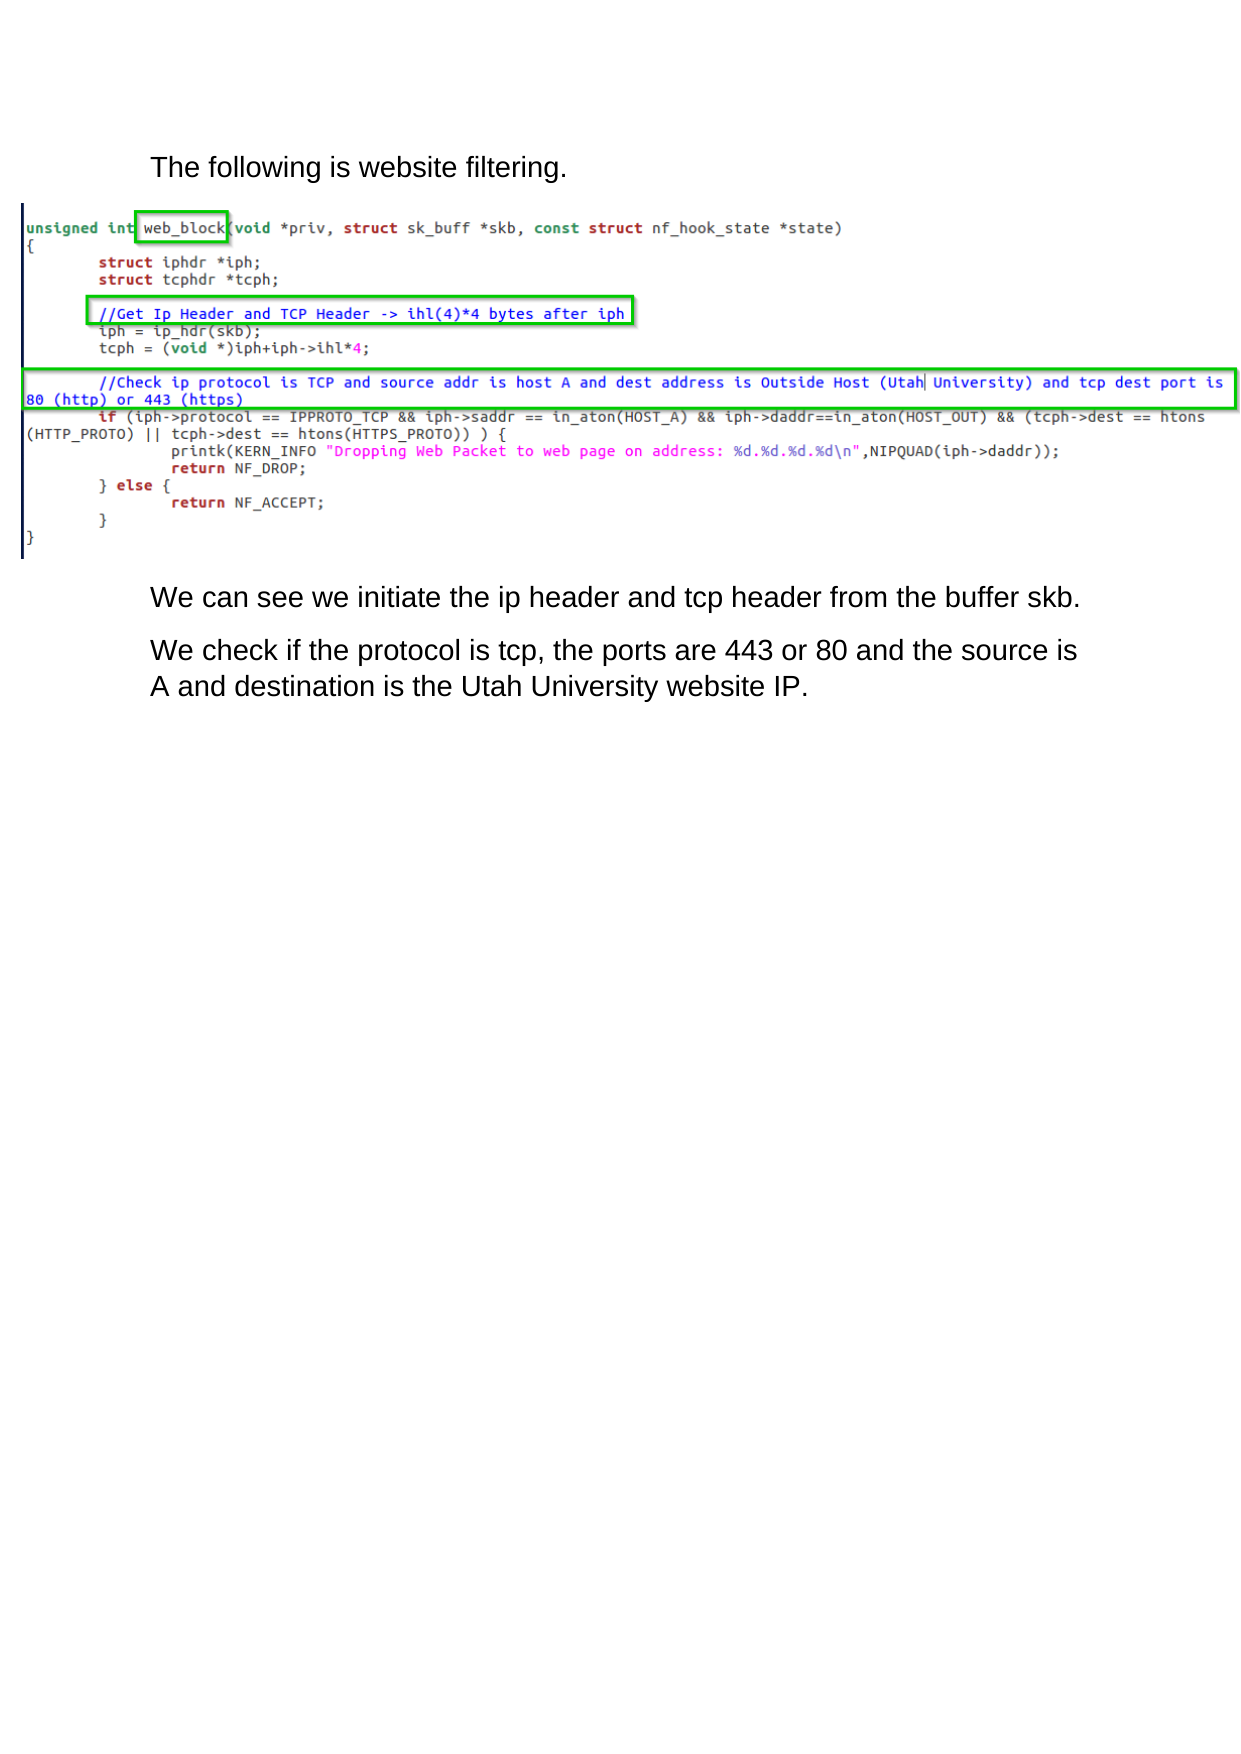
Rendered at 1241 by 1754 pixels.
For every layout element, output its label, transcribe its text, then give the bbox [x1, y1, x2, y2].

text We can see we initiate the ip header and tcp header from the buffer skb. [150, 559, 1090, 614]
picture [21, 203, 1240, 559]
text We check if the protocol is tcp, the ports are 443 or 80 and the source is A and destination is the Utah University website IP. [150, 633, 1090, 703]
text The following is website filtering. [150, 150, 1090, 183]
